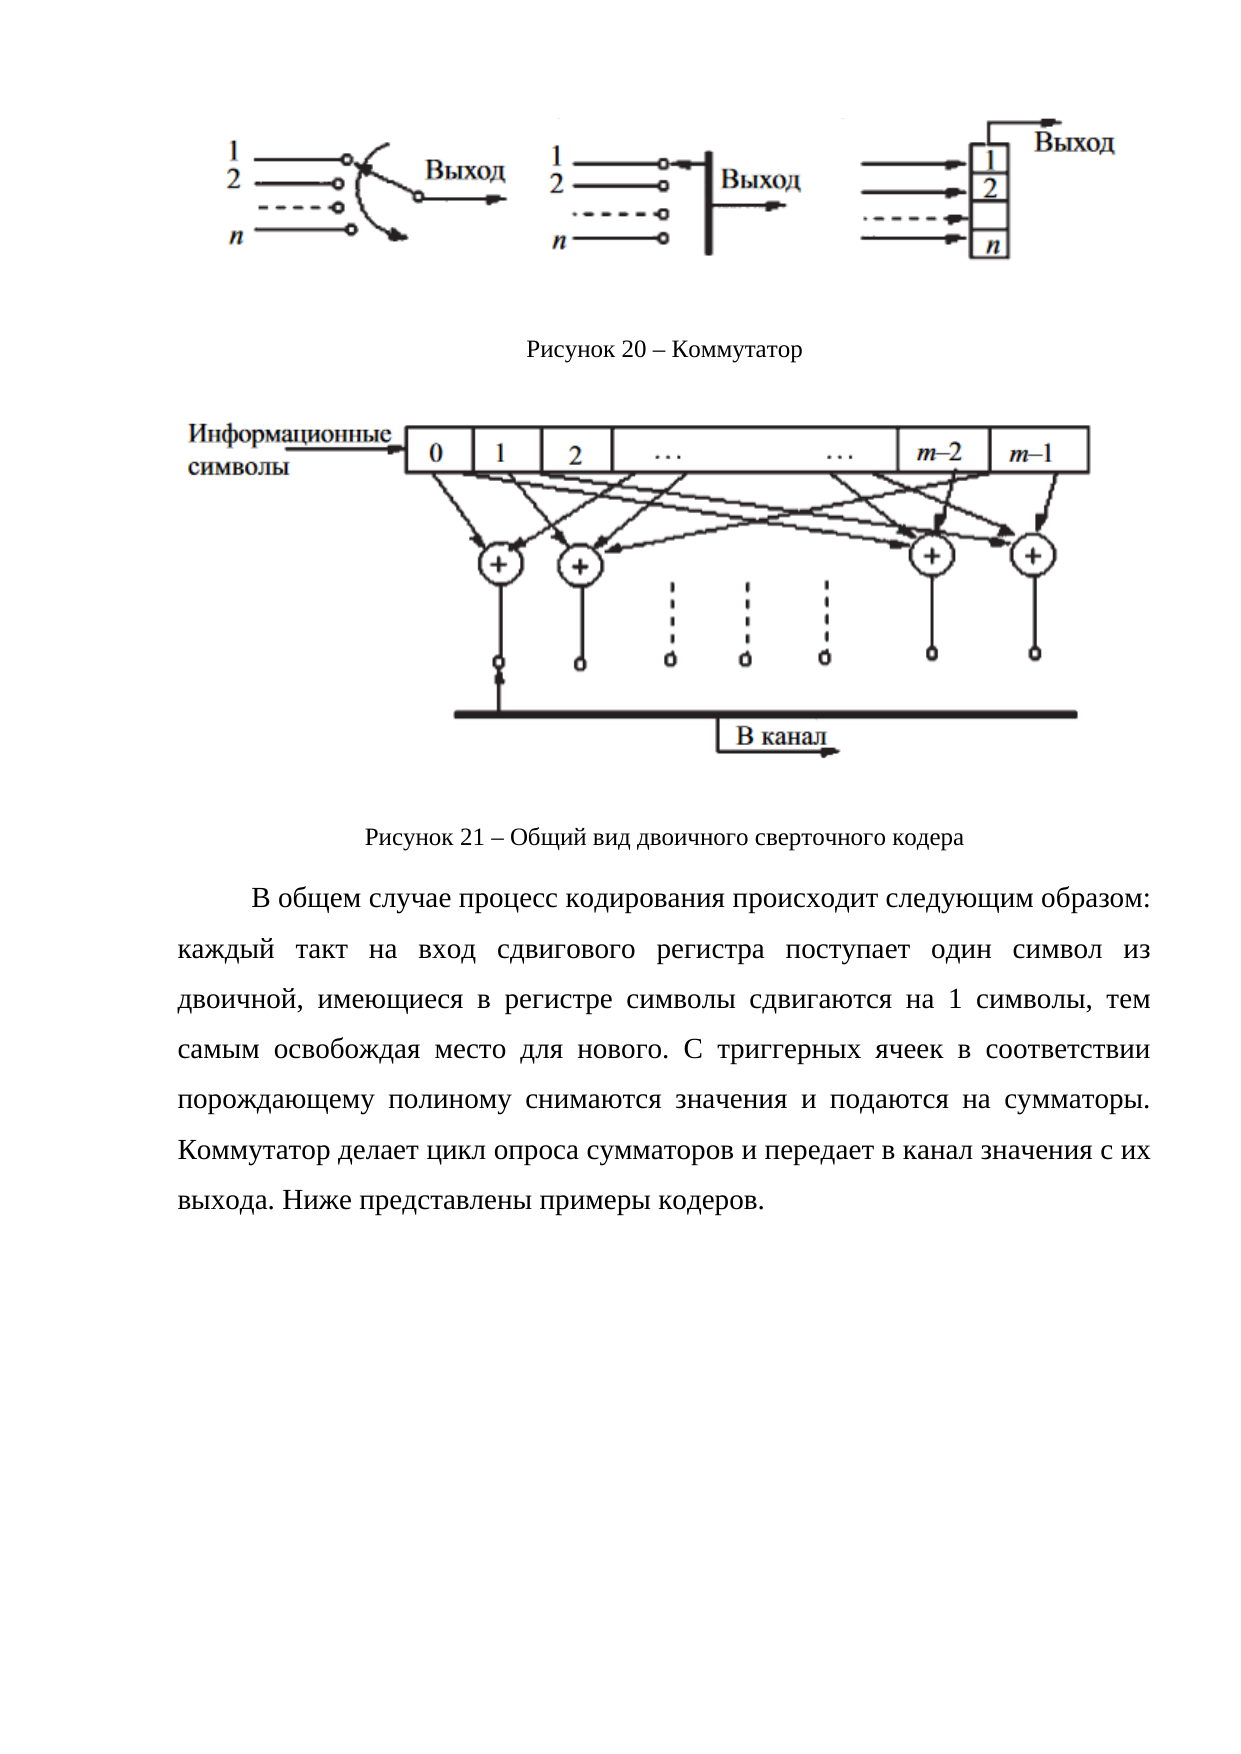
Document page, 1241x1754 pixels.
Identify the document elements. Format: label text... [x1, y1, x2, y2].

text В общем случае процесс кодирования происходит следующим образом: каждый такт на вход сдвигового регистра поступает один символ из двоичной, имеющиеся в регистре символы сдвигаются на 1 символы, тем самым освобождая место для нового. С триггерных ячеек в соответствии порождающему полиному снимаются значения и подаются на сумматоры. Коммутатор делает цикл опроса сумматоров и передает в канал значения с их выхода. Ниже представлены примеры кодеров. [177, 880, 1152, 1216]
picture [177, 392, 1152, 780]
picture [187, 118, 1142, 292]
